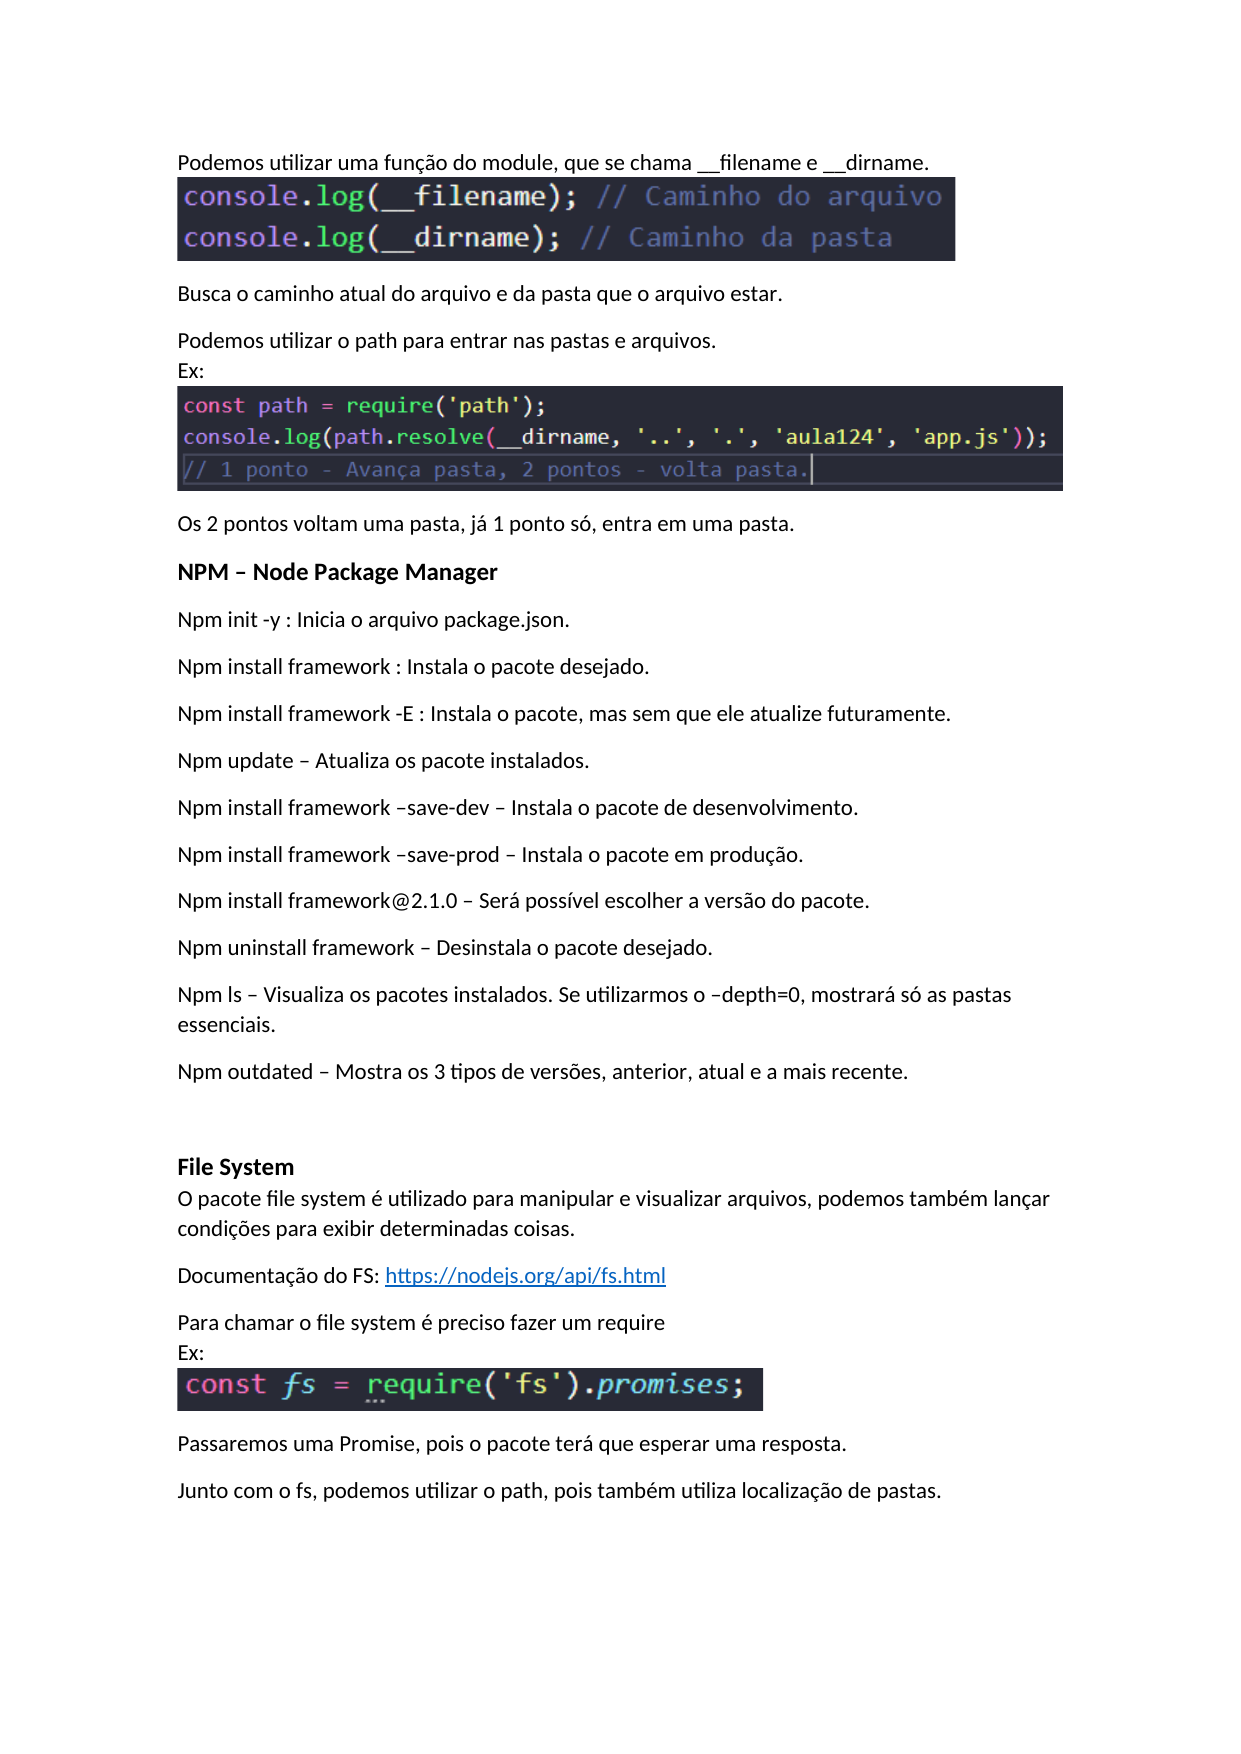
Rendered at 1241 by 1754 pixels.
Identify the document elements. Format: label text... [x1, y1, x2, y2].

text Npm install framework : Instala o pacote desejado. [177, 652, 1063, 680]
text Npm install framework –save-dev – Instala o pacote de desenvolvimento. [177, 793, 1063, 821]
text Npm outdated – Mostra os 3 tipos de versões, anterior, atual e a mais recente. [177, 1057, 1063, 1086]
text Documentação do FS: https://nodejs.org/api/fs.html [177, 1261, 1063, 1289]
text Npm install framework -E : Instala o pacote, mas sem que ele atualize futuramente. [177, 699, 1063, 727]
text Npm install framework@2.1.0 – Será possível escolher a versão do pacote. [177, 887, 1063, 915]
text Npm ls – Visualiza os pacotes instalados. Se utilizarmos o –depth=0, mostrará só as pastas essenciais. [177, 980, 1063, 1039]
text Npm uninstall framework – Desinstala o pacote desejado. [177, 933, 1063, 962]
picture [177, 177, 956, 261]
text Passaremos uma Promise, pois o pacote terá que esperar uma resposta. [177, 1429, 1063, 1457]
picture [177, 1368, 764, 1411]
text NPM – Node Package Manager [177, 556, 1063, 586]
text Npm update – Atualiza os pacote instalados. [177, 746, 1063, 774]
text File System O pacote file system é utilizado para manipular e visualizar arquivos, podemos também lançar condições para exibir determinadas coisas. [177, 1151, 1063, 1242]
picture [177, 386, 1063, 491]
text Podemos utilizar o path para entrar nas pastas e arquivos. Ex: [177, 326, 1063, 386]
text Npm init -y : Inicia o arquivo package.json. [177, 605, 1063, 633]
text Junto com o fs, podemos utilizar o path, pois também utiliza localização de pastas. [177, 1476, 1063, 1504]
text Os 2 pontos voltam uma pasta, já 1 ponto só, entra em uma pasta. [177, 509, 1063, 537]
text Npm install framework –save-prod – Instala o pacote em produção. [177, 840, 1063, 868]
text Busca o caminho atual do arquivo e da pasta que o arquivo estar. [177, 279, 1063, 307]
